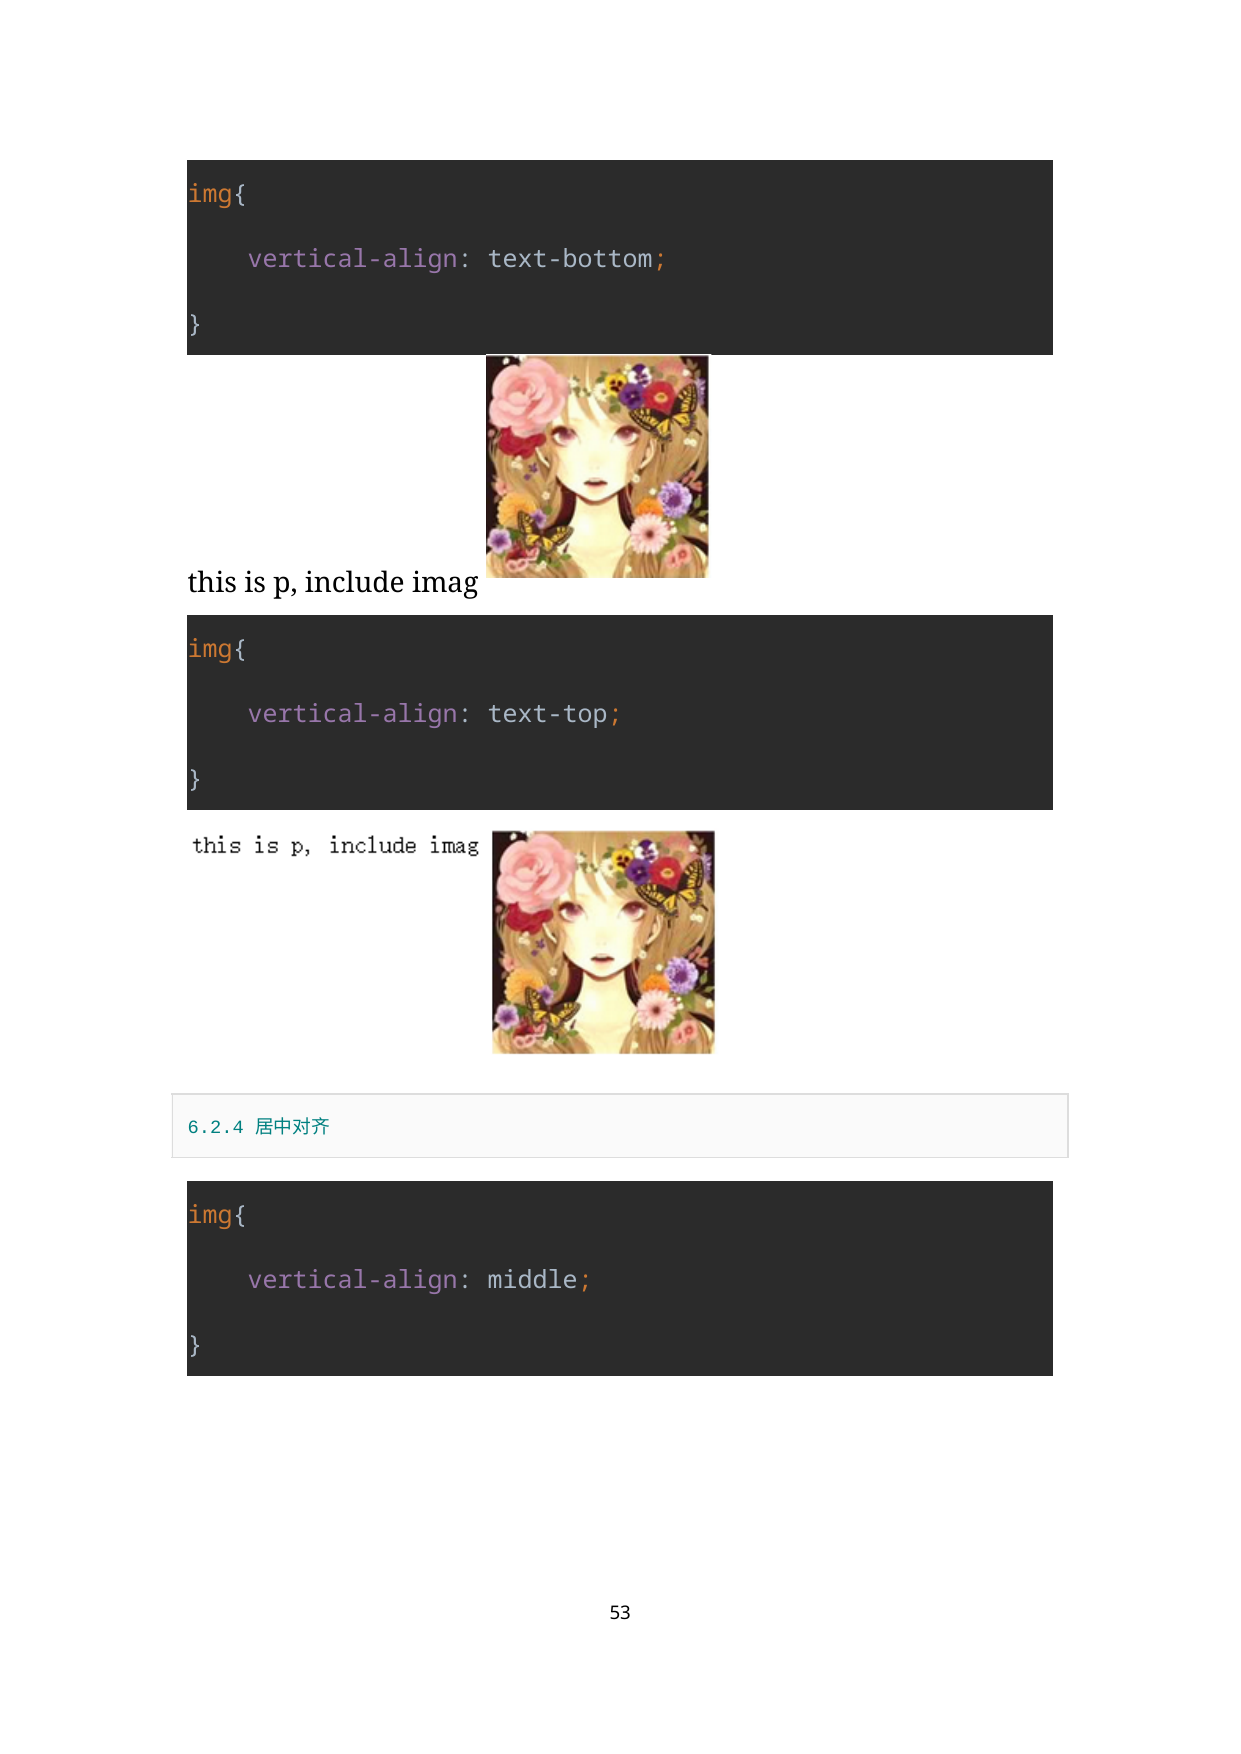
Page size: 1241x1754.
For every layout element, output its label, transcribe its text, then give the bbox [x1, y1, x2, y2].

text img{ vertical-align: middle; } [187, 1181, 1053, 1376]
picture [486, 354, 712, 578]
text img{ vertical-align: text-bottom; } [187, 160, 1053, 355]
subtitle 6.2.4 居中对齐 [173, 1095, 1067, 1157]
text this is p, include imag [187, 355, 1053, 615]
picture [187, 817, 725, 1062]
text img{ vertical-align: text-top; } [187, 615, 1053, 810]
